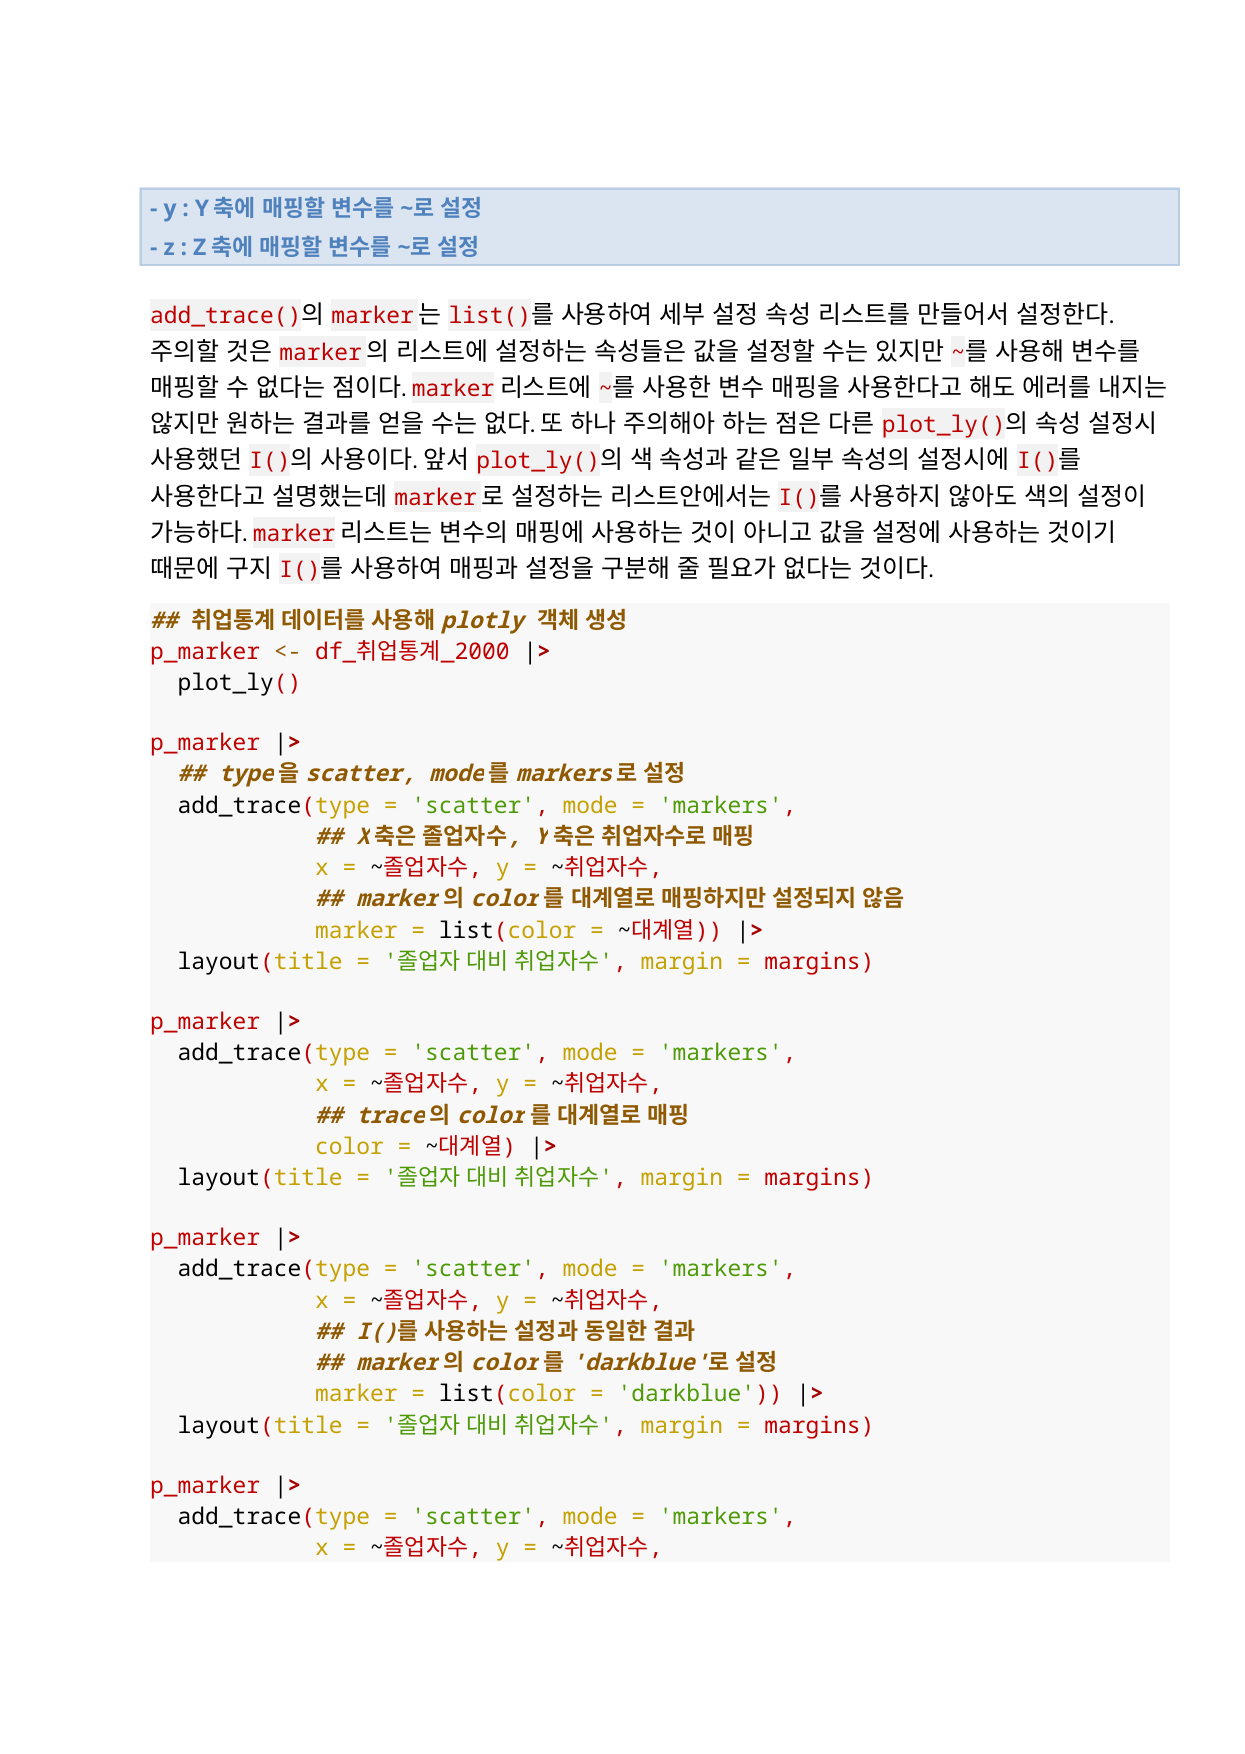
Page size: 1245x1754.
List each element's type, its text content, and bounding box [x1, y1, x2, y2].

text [150, 603, 1170, 1562]
text add_trace()의 marker는 list()를 사용하여 세부 설정 속성 리스트를 만들어서 설정한다. 주의할 것은 marker의 리스트에 설정하는 속성들은 값을 설정할 수는 있지만 ~를 사용해 변수를 매핑할 수 없다는 점이다. marker 리스트에 ~를 사용한 변수 매핑을 사용한다고 해도 에러를 내지는 않지만 원하는 결과를 얻을 수는 없다. 또 하나 주의해아 하는 점은 다른 plot_ly()의 속성 설정시 사용했던 I()의 사용이다. 앞서 plot_ly()의 색 속성과 같은 일부 속성의 설정시에 I()를 사용한다고 설명했는데 marker로 설정하는 리스트안에서는 I()를 사용하지 않아도 색의 설정이 가능하다. marker 리스트는 변수의 매핑에 사용하는 것이 아니고 값을 설정에 사용하는 것이기 때문에 구지 I()를 사용하여 매핑과 설정을 구분해 줄 필요가 없다는 것이다. [150, 295, 1170, 585]
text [142, 190, 1178, 264]
